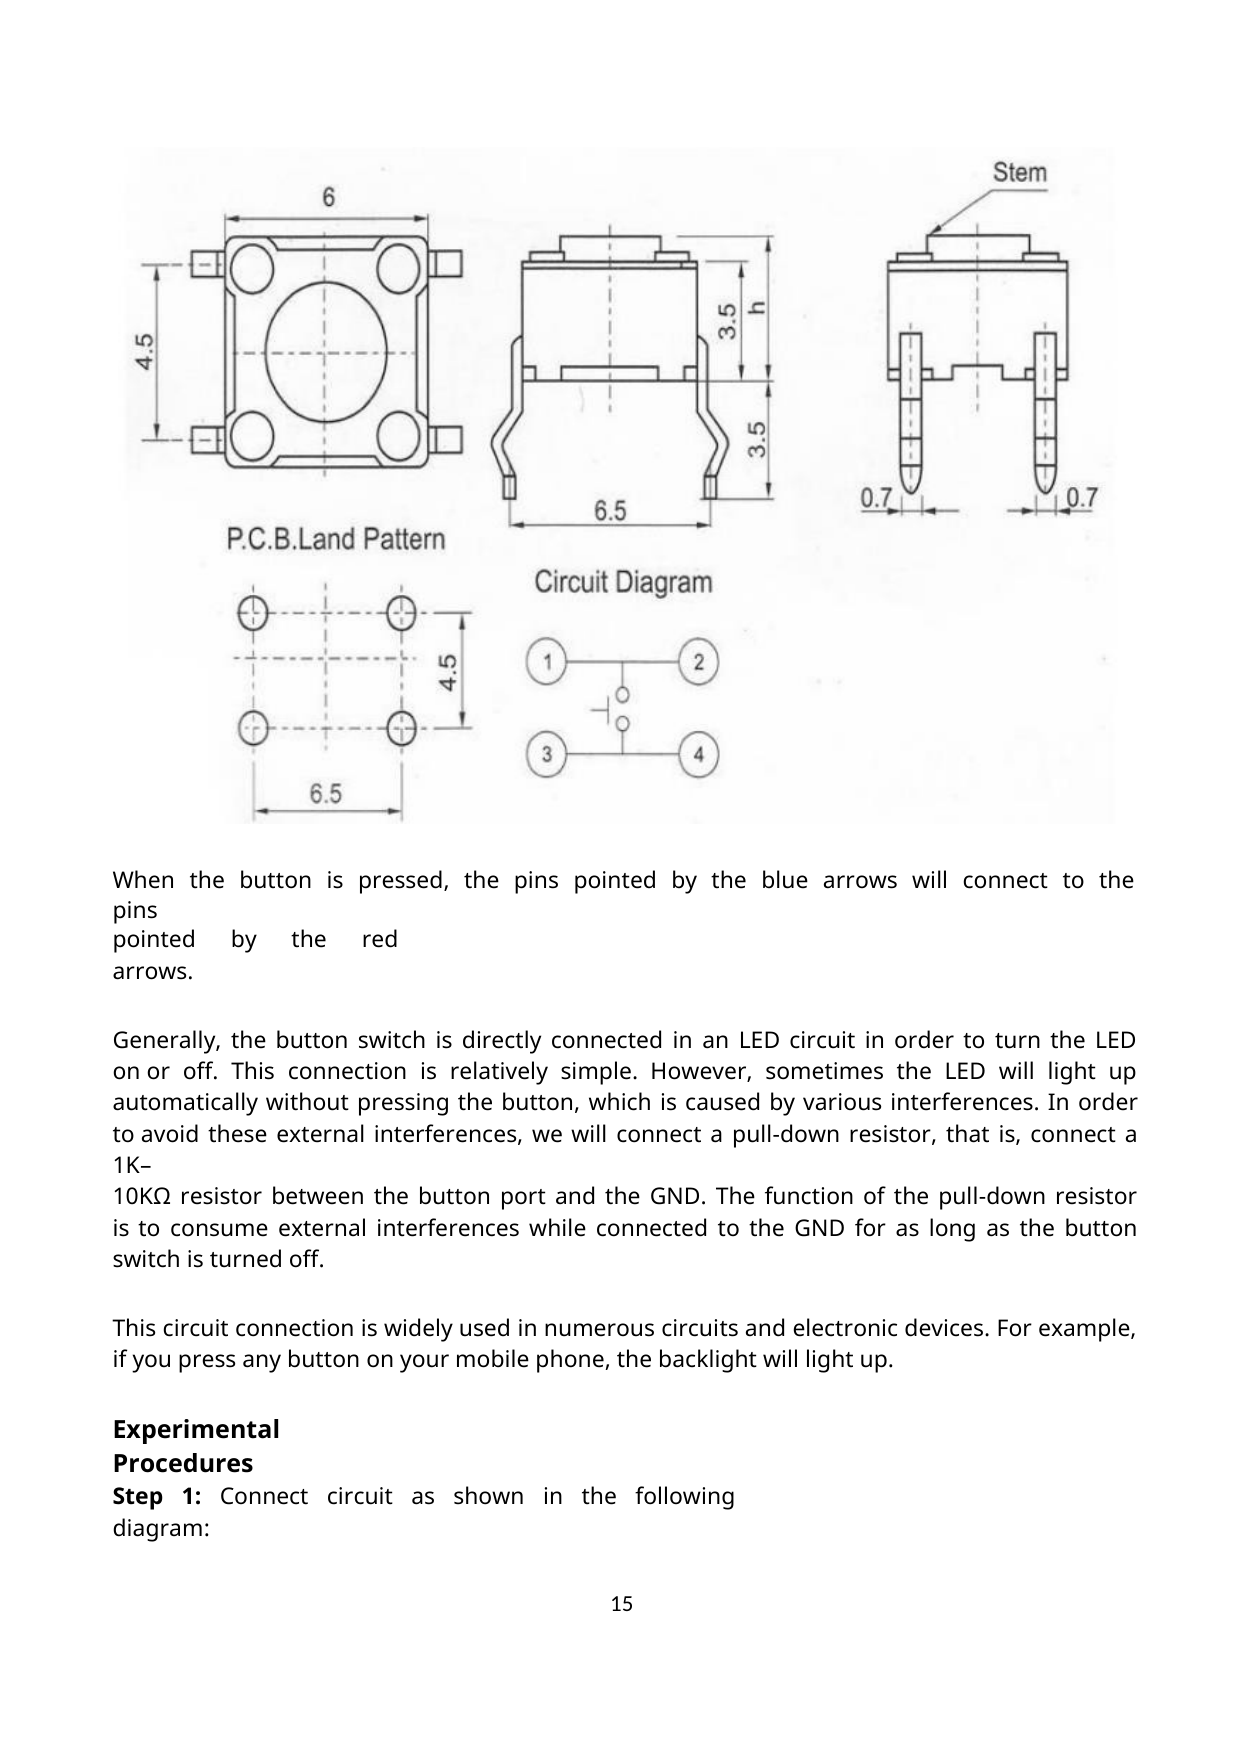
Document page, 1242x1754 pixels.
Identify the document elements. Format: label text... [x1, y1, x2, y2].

text This circuit connection is widely used in numerous circuits and electronic devices. For example, if you press any button on your mobile phone, the backlight will light up. [112, 1312, 1137, 1374]
text 10KΩ resistor between the button port and the GND. The function of the pull-down resistor is to consume external interferences while connected to the GND for as long as the button switch is turned off. [112, 1180, 1138, 1274]
text When the button is pressed, the pins pointed by the blue arrows will connect to the pins [112, 862, 1135, 923]
text Experimental Procedures [112, 1411, 416, 1479]
text Generally, the button switch is directly connected in an LED circuit in order to turn the LED on or off. This connection is relatively simple. However, sometimes the LED will light up automatically without pressing the button, which is caused by various interferences. In order to avoid these external interferences, we will connect a pull-down resistor, that is, connect a 1K– [112, 1024, 1138, 1180]
text pointed by the red arrows. [112, 923, 398, 986]
picture [118, 147, 1127, 824]
text Step 1: Connect circuit as shown in the following diagram: [112, 1480, 735, 1543]
